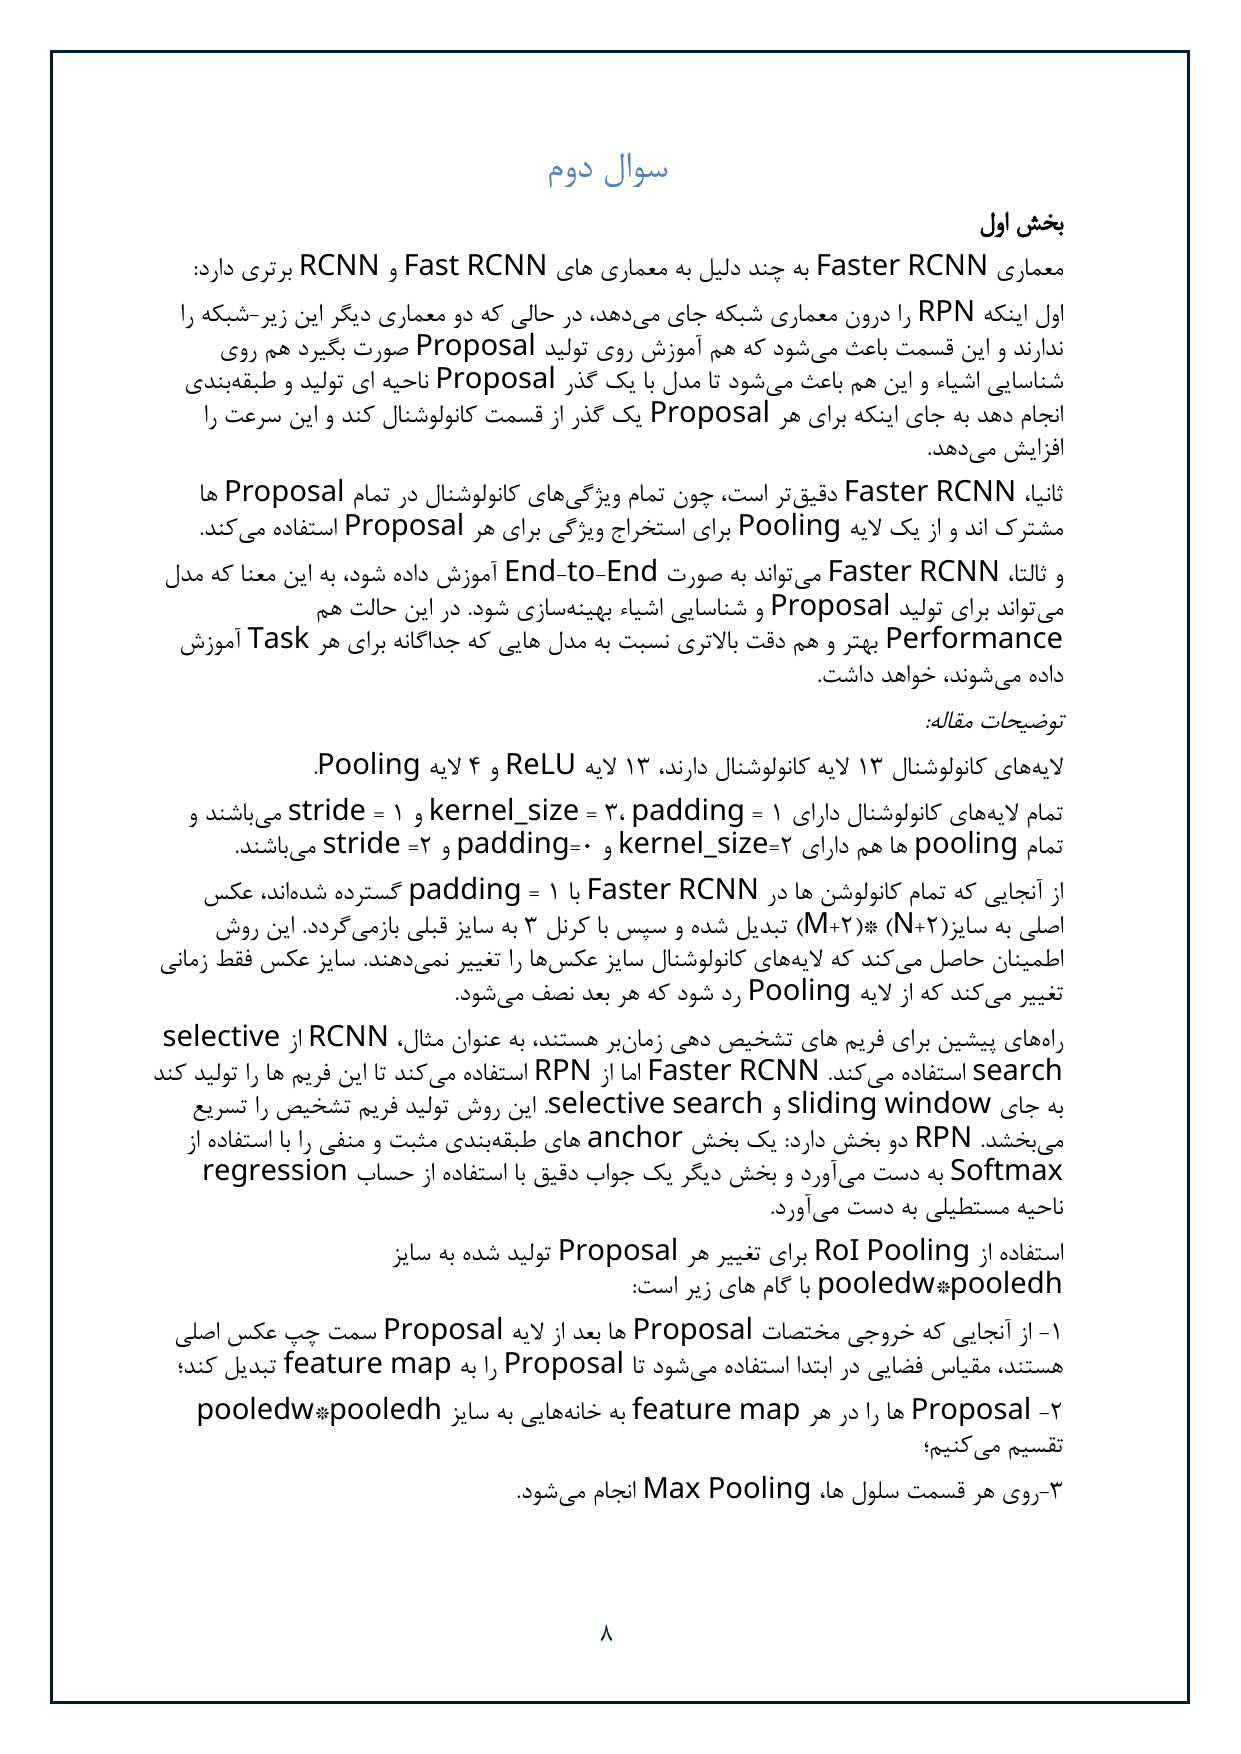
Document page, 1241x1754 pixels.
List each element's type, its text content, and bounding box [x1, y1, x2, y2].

text بخش اول [150, 210, 1063, 239]
text معماری Faster RCNN به چند دلیل به معماری های Fast RCNN و RCNN برتری دارد: [150, 256, 1063, 286]
text 2- Proposal ها را در هر feature map به خانه‌هایی به سایز pooledw*pooledh تقسیم می‌کنیم؛ [150, 1400, 1063, 1463]
text توضیحات مقاله: [150, 709, 1063, 738]
text ثانیا، Faster RCNN دقیق‌تر است، چون تمام ویژگی‌های کانولوشنال در تمام Proposal ها مشترک اند و از یک لایه Pooling برای استخراج ویژگی برای هر Proposal استفاده می‌کند. [150, 483, 1063, 545]
text از آنجایی که تمام کانولوشن ها در Faster RCNN با padding = 1 گسترده شده‌اند، عکس اصلی به سایز(N+2) *(M+2) تبدیل شده و سپس با کرنل ۳ به سایز قبلی باز‌می‌گردد. این روش اطمینان حاصل می‌کند که لایه‌های کانولوشنال سایز عکس‌ها را تغییر نمی‌دهند. سایز عکس فقط زمانی تغییر می‌کند که از لایه Pooling رد شود که هر بعد نصف می‌شود. [150, 881, 1063, 1010]
text سوال دوم [150, 150, 1063, 192]
text 3-روی هر قسمت سلول ها، Max Pooling انجام می‌شود. [150, 1480, 1063, 1509]
text راه‌های پیشین برای فریم های تشخیص دهی زمان‌بر هستند، به عنوان مثال، RCNN از selective search استفاده می‌کند. Faster RCNN اما از RPN استفاده می‌کند تا این فریم ها را تولید کند به جای sliding window و selective search. این روش تولید فریم تشخیص را تسریع می‌بخشد. RPN دو بخش دارد: یک بخش anchor های طبقه‌بندی مثبت و منفی را با استفاده از Softmax به دست می‌آورد و بخش دیگر یک جواب دقیق با استفاده از حساب regression ناحیه مستطیلی به دست می‌آورد. [150, 1027, 1063, 1224]
text و ثالتا، Faster RCNN می‌تواند به صورت End-to-End آموزش داده شود، به این معنا که مدل می‌تواند برای تولید Proposal و شناسایی اشیاء بهینه‌سازی شود. در این حالت هم Performance بهتر و هم دقت بالاتری نسبت به مدل هایی که جداگانه برای هر Task آموزش داده می‌شوند، خواهد داشت. [150, 562, 1063, 692]
text اول اینکه RPN را درون معماری شبکه جای می‌دهد، در حالی که دو معماری دیگر این زیر-شبکه را ندارند و این قسمت باعث می‌شود که هم آموزش روی تولید Proposal صورت بگیرد هم روی شناسایی اشیاء و این هم باعث می‌شود تا مدل با یک گذر Proposal ناحیه ای تولید و طبقه‌بندی انجام دهد به جای اینکه برای هر Proposal یک گذر از قسمت کانولوشنال کند و این سرعت را افزایش می‌دهد. [150, 302, 1063, 466]
text تمام لایه‌های کانولوشنال دارای kernel_size = 3، padding = ۱ و stride = ۱ می‌باشند و تمام pooling ها هم دارای kernel_size=2 و padding=0 و stride =۲ می‌باشند. [150, 801, 1063, 864]
text لایه‌های کانولوشنال ۱۳ لایه کانولوشنال دارند، ۱۳ لایه ReLU و ۴ لایه Pooling. [150, 755, 1063, 784]
text 1- از آنجایی که خروجی مختصات Proposal ها بعد از لایه Proposal سمت چپ عکس اصلی هستند، مقیاس فضایی در ابتدا استفاده می‌شود تا Proposal را به feature map تبدیل کند؛ [150, 1321, 1063, 1383]
text استفاده از RoI Pooling برای تغییر هر Proposal تولید شده به سایز pooledw*pooledh با گام های زیر است: [150, 1241, 1063, 1304]
